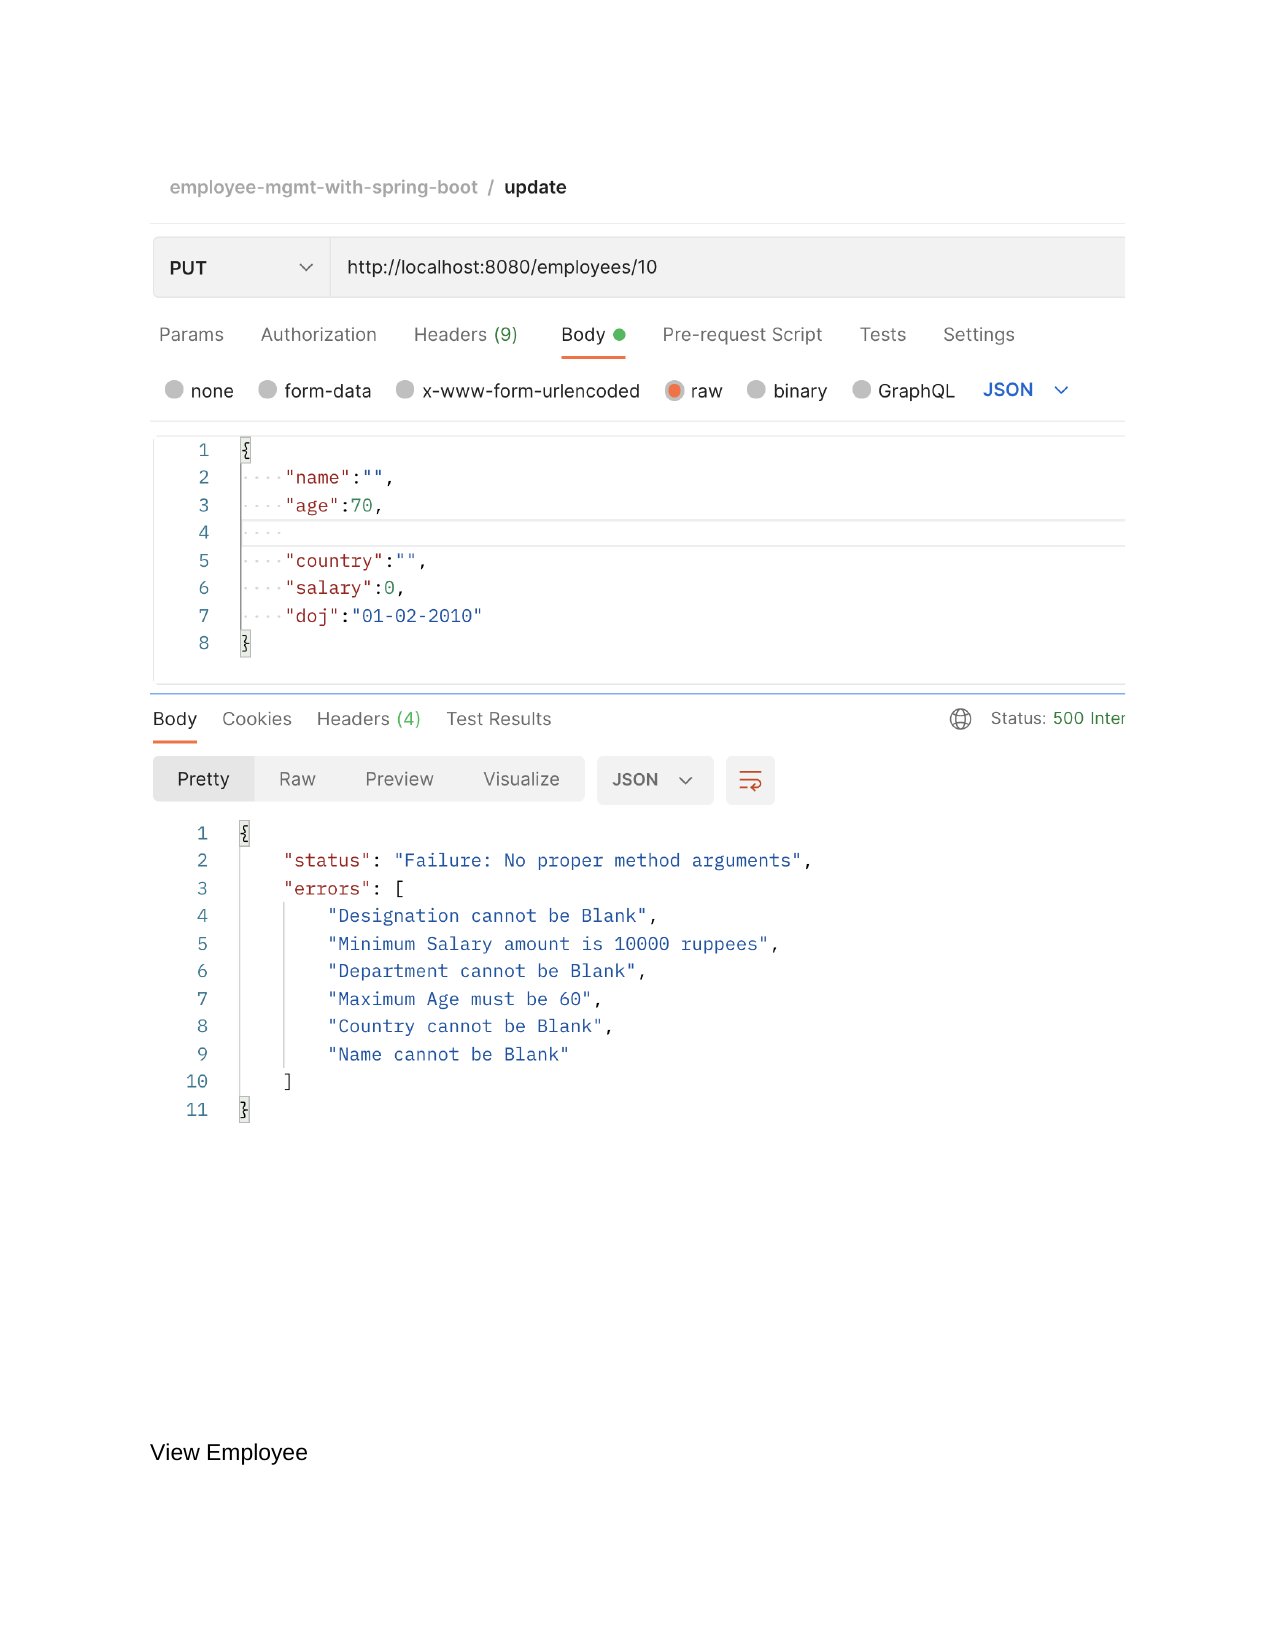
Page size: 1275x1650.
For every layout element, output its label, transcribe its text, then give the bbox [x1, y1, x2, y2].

picture [150, 150, 1125, 1194]
text View Employee [150, 1439, 1125, 1466]
